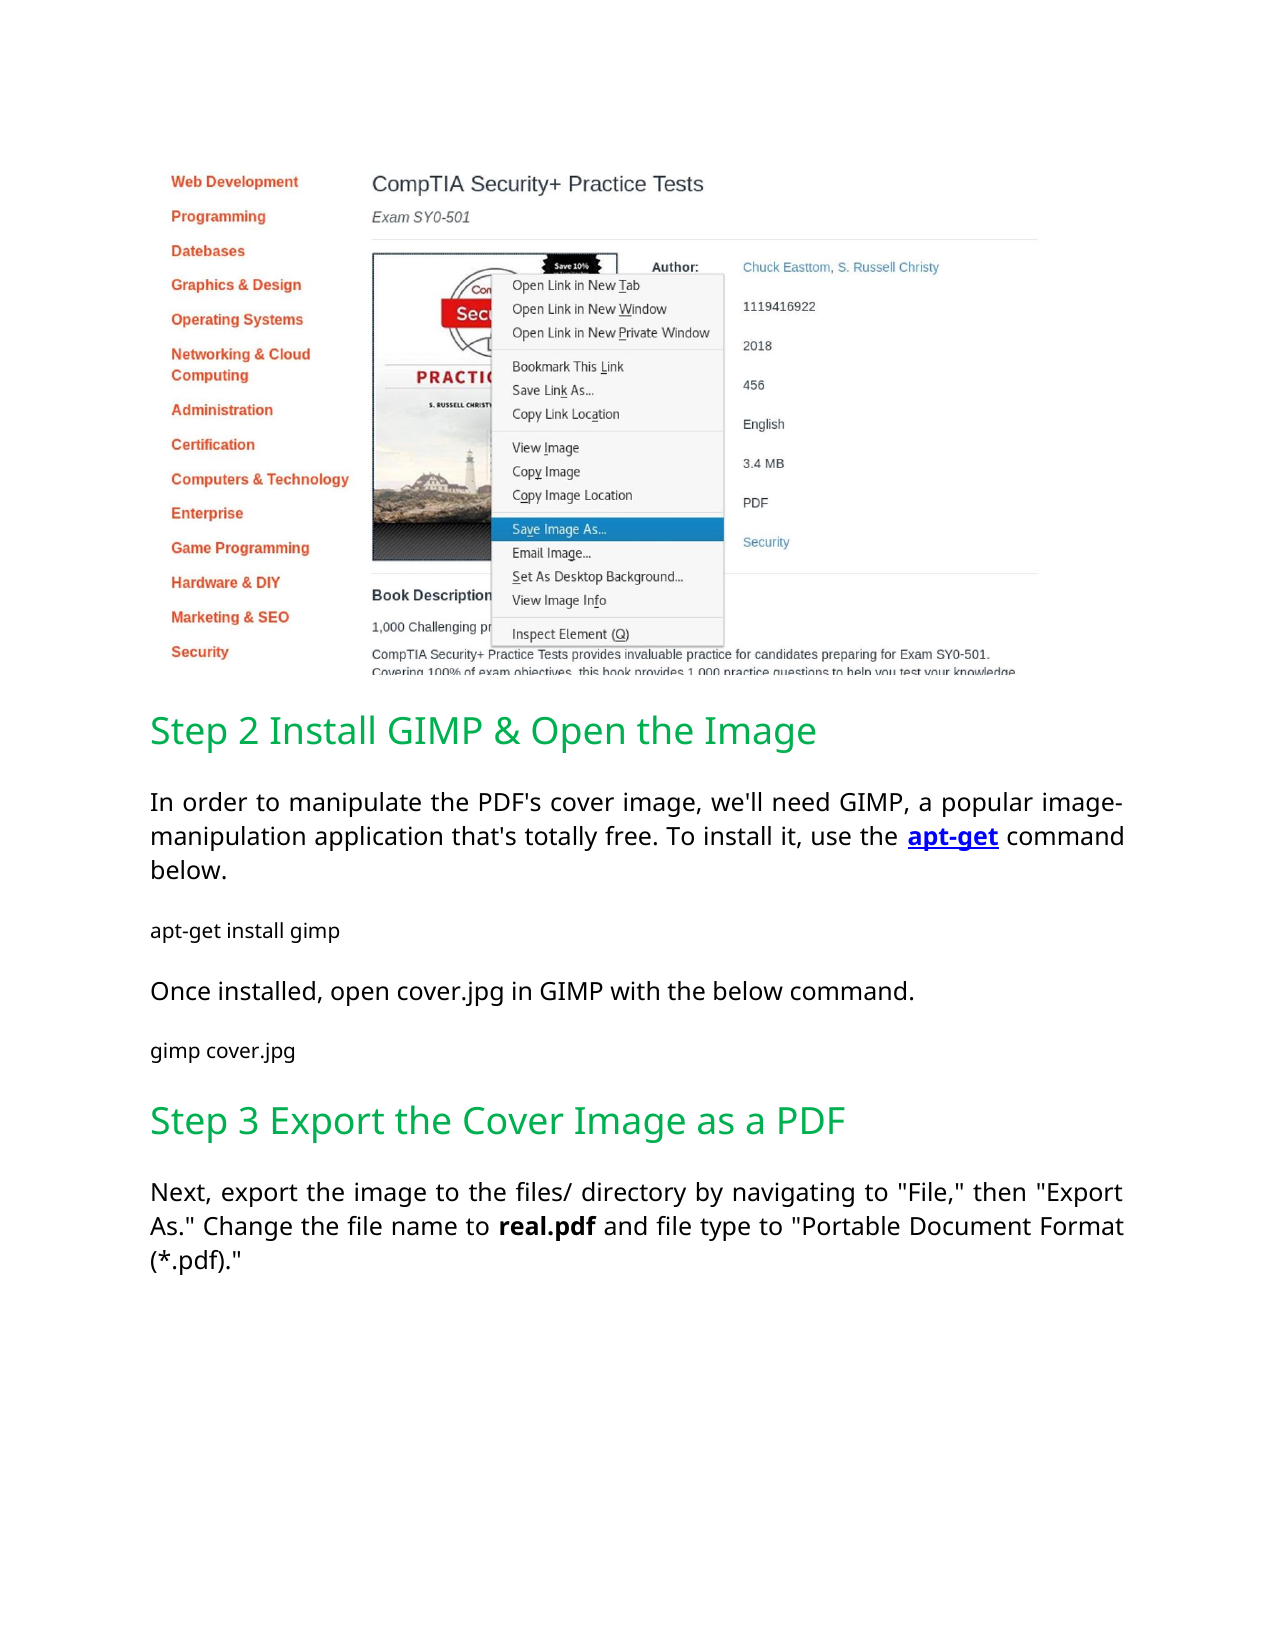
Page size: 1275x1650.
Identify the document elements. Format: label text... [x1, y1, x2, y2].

text Step 3 Export the Cover Image as a PDF [150, 1094, 1125, 1145]
text In order to manipulate the PDF's cover image, we'll need GIMP, a popular image-manipulation application that's totally free. To install it, use the apt-get command below. [150, 784, 1125, 887]
picture [150, 150, 1059, 675]
text apt-get install gimp [150, 916, 1125, 944]
text Next, export the image to the files/ directory by navigating to "File," then "Export As." Change the file name to real.pdf and file type to "Portable Document Format (*.pdf)." [150, 1174, 1125, 1277]
text gimp cover.jpg [150, 1037, 1125, 1065]
text Step 2 Install GIMP & Open the Image [150, 704, 1125, 755]
text Once installed, open cover.jpg in GIMP with the below command. [150, 973, 1125, 1007]
